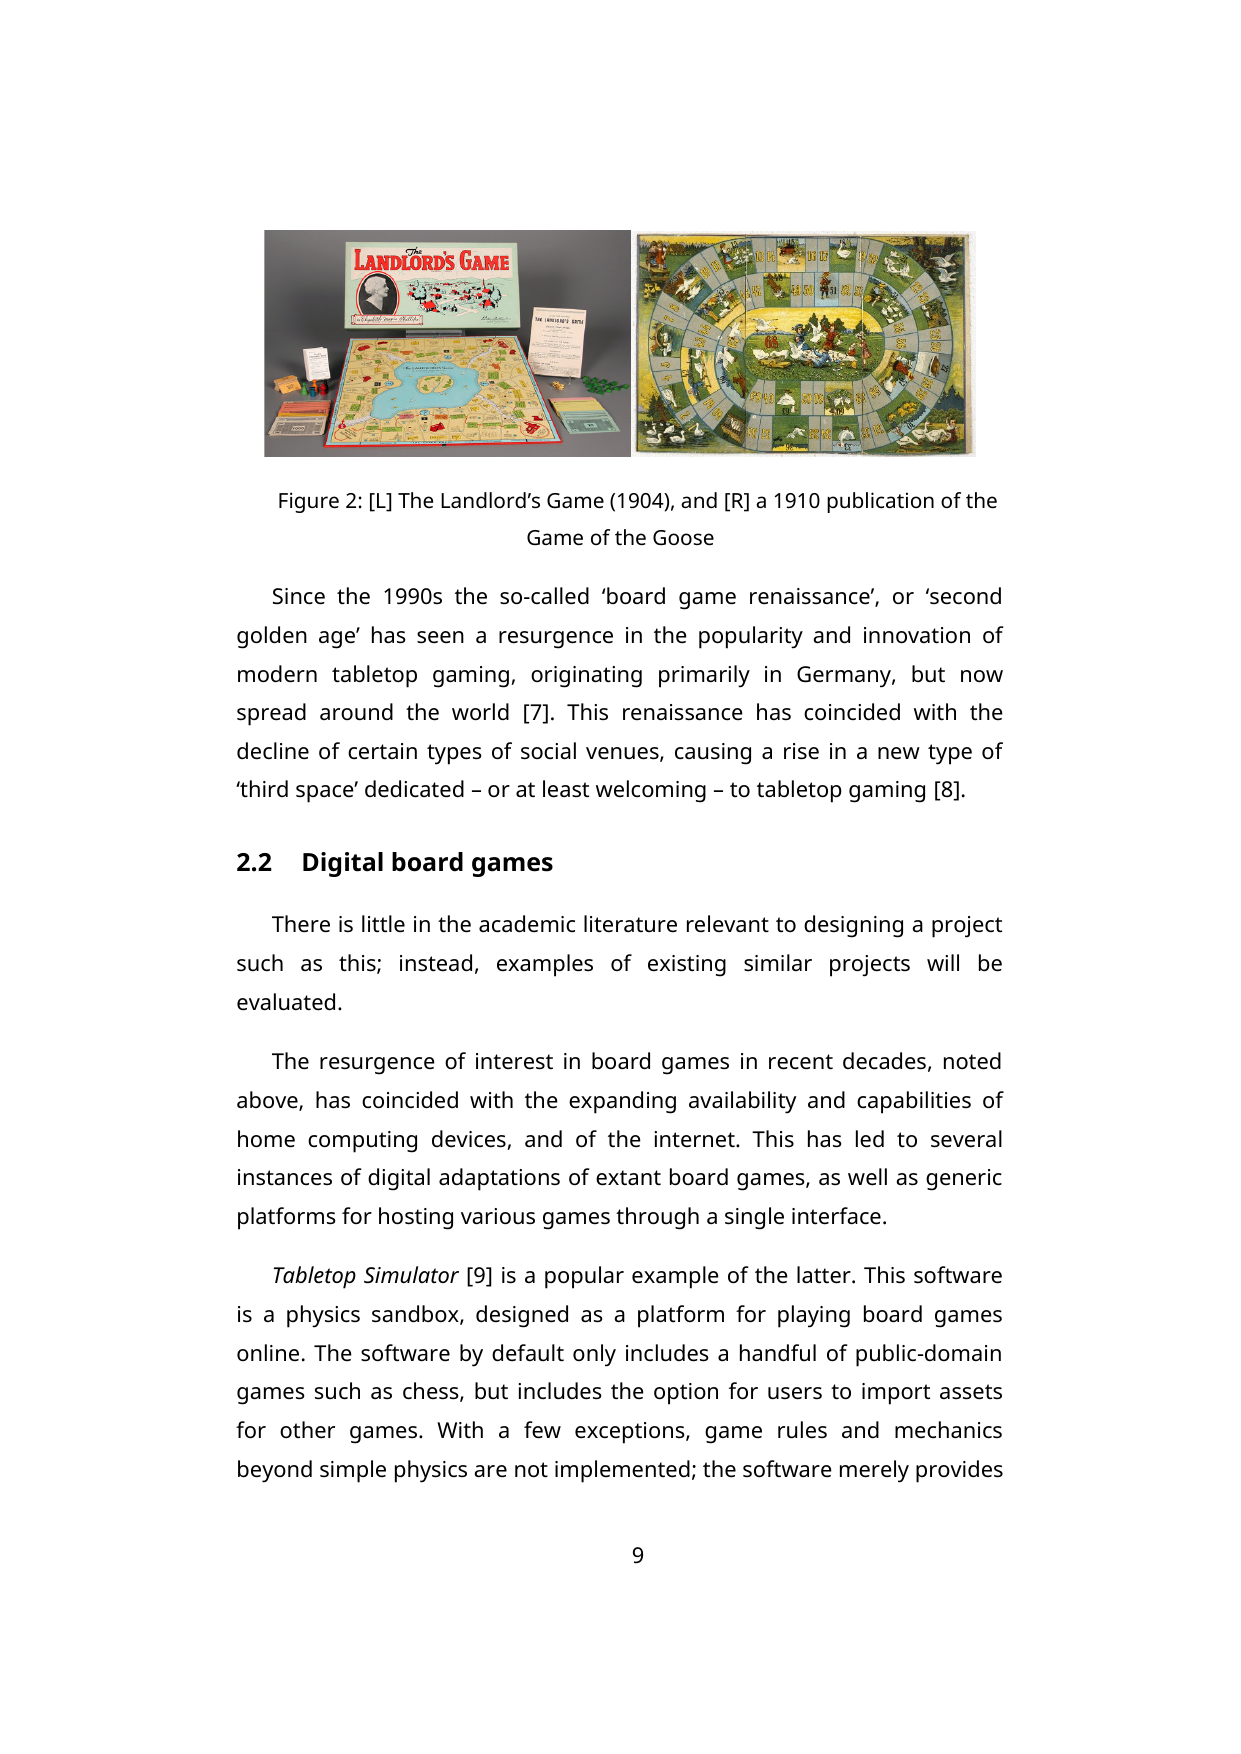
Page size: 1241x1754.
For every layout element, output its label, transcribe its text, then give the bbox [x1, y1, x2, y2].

text There is little in the academic literature relevant to designing a project such as this; instead, examples of existing similar projects will be evaluated. [236, 909, 1004, 1017]
subtitle Digital board games [236, 844, 1004, 878]
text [236, 1260, 1004, 1483]
picture [264, 230, 976, 457]
text Since the 1990s the so-called ‘board game renaissance’, or ‘second golden age’ has seen a resurgence in the popularity and innovation of modern tabletop gaming, originating primarily in Germany, but now spread around the world. This renaissance has coincided with the decline of certain types of social venues, causing a rise in a new type of ‘third space’ dedicated – or at least welcoming – to tabletop gaming. [236, 581, 1004, 804]
text The resurgence of interest in board games in recent decades, noted above, has coincided with the expanding availability and capabilities of home computing devices, and of the internet. This has led to several instances of digital adaptations of extant board games, as well as generic platforms for hosting various games through a single interface. [236, 1046, 1004, 1231]
text Figure 2: [L] The Landlord’s Game (1904), and [R] a 1910 publication of the Game of the Goose [236, 487, 1004, 552]
